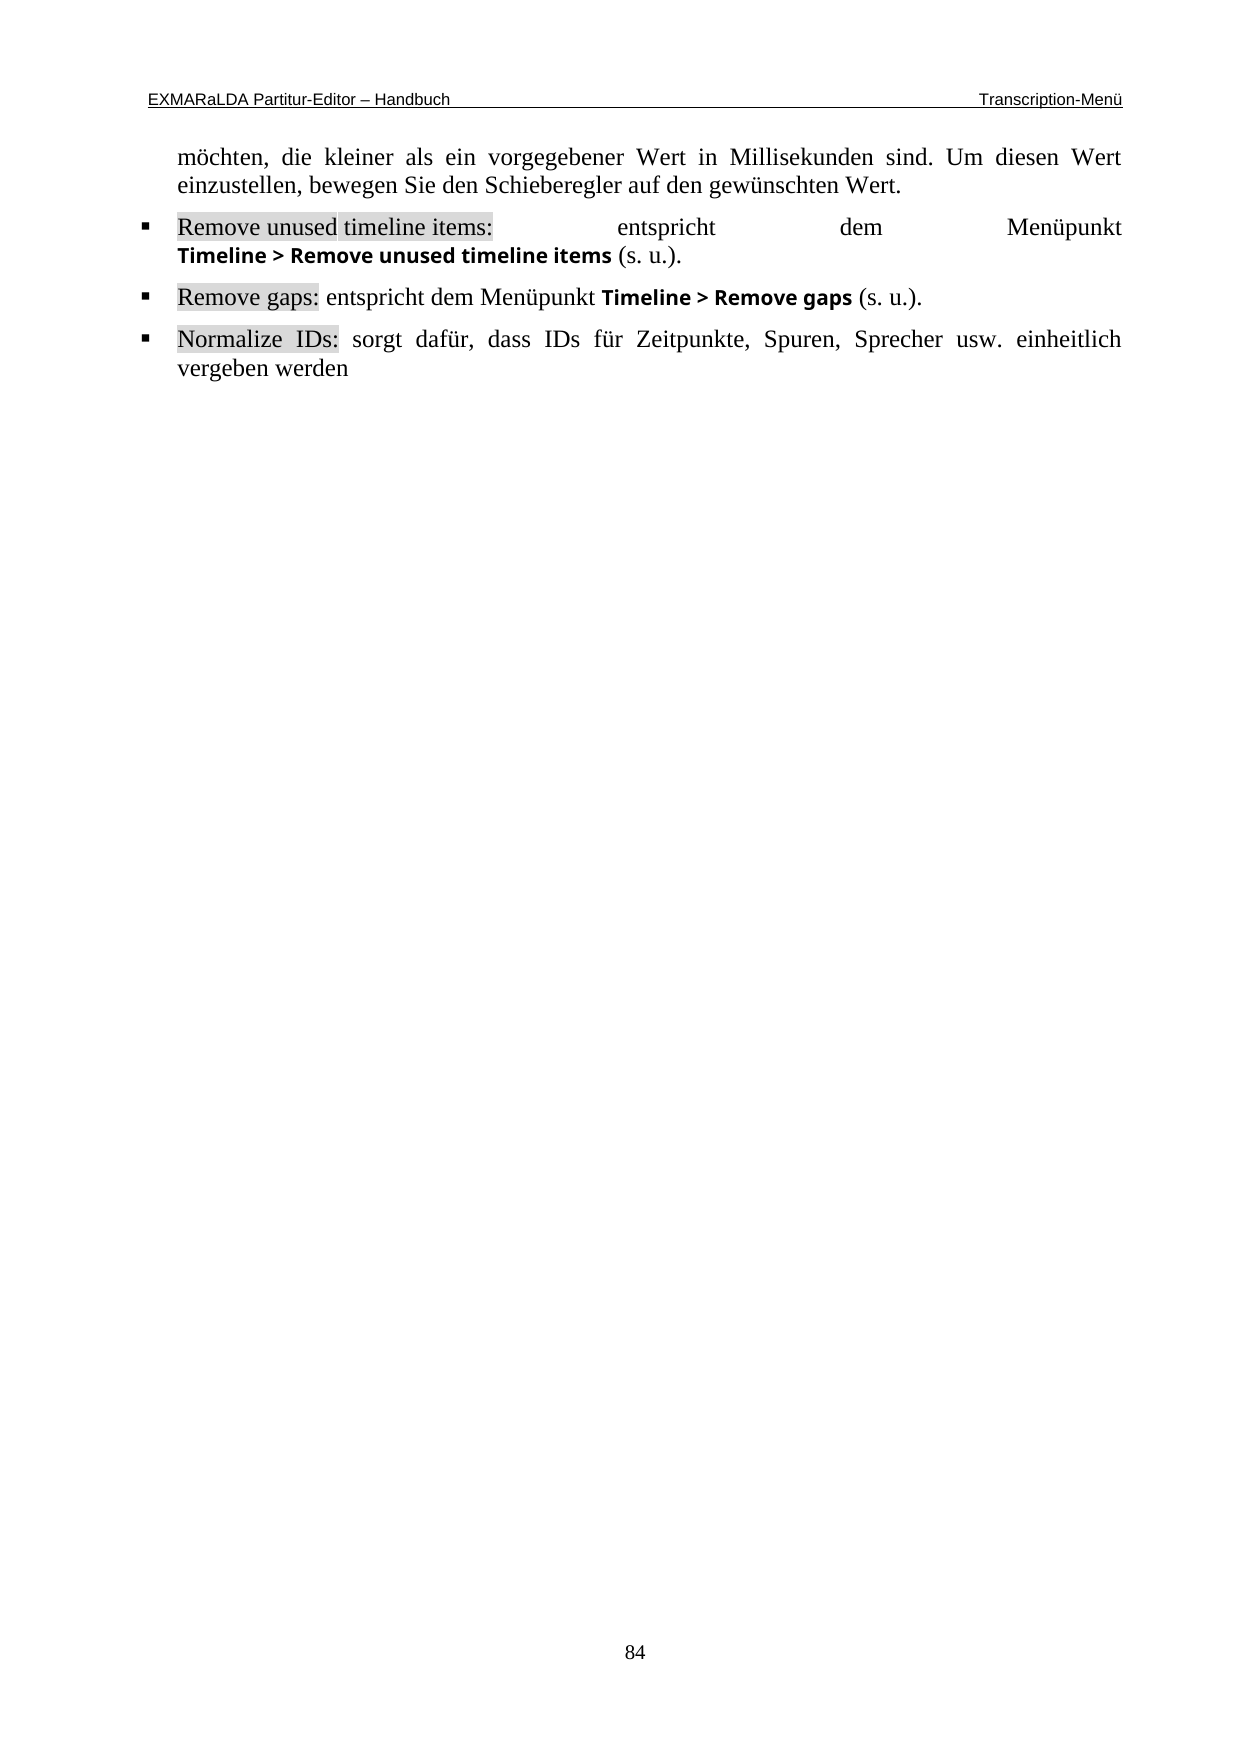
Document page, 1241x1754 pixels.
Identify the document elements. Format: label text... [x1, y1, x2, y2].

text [139, 142, 1122, 199]
text Remove unused timeline items: entspricht dem Menüpunkt Timeline > Remove unused timeline items (s. u.). [139, 212, 1122, 270]
text Remove gaps: entspricht dem Menüpunkt Timeline > Remove gaps (s. u.). [139, 282, 1122, 312]
text Normalize IDs: sorgt dafür, dass IDs für Zeitpunkte, Spuren, Sprecher usw. einheitlich vergeben werden [139, 324, 1122, 382]
